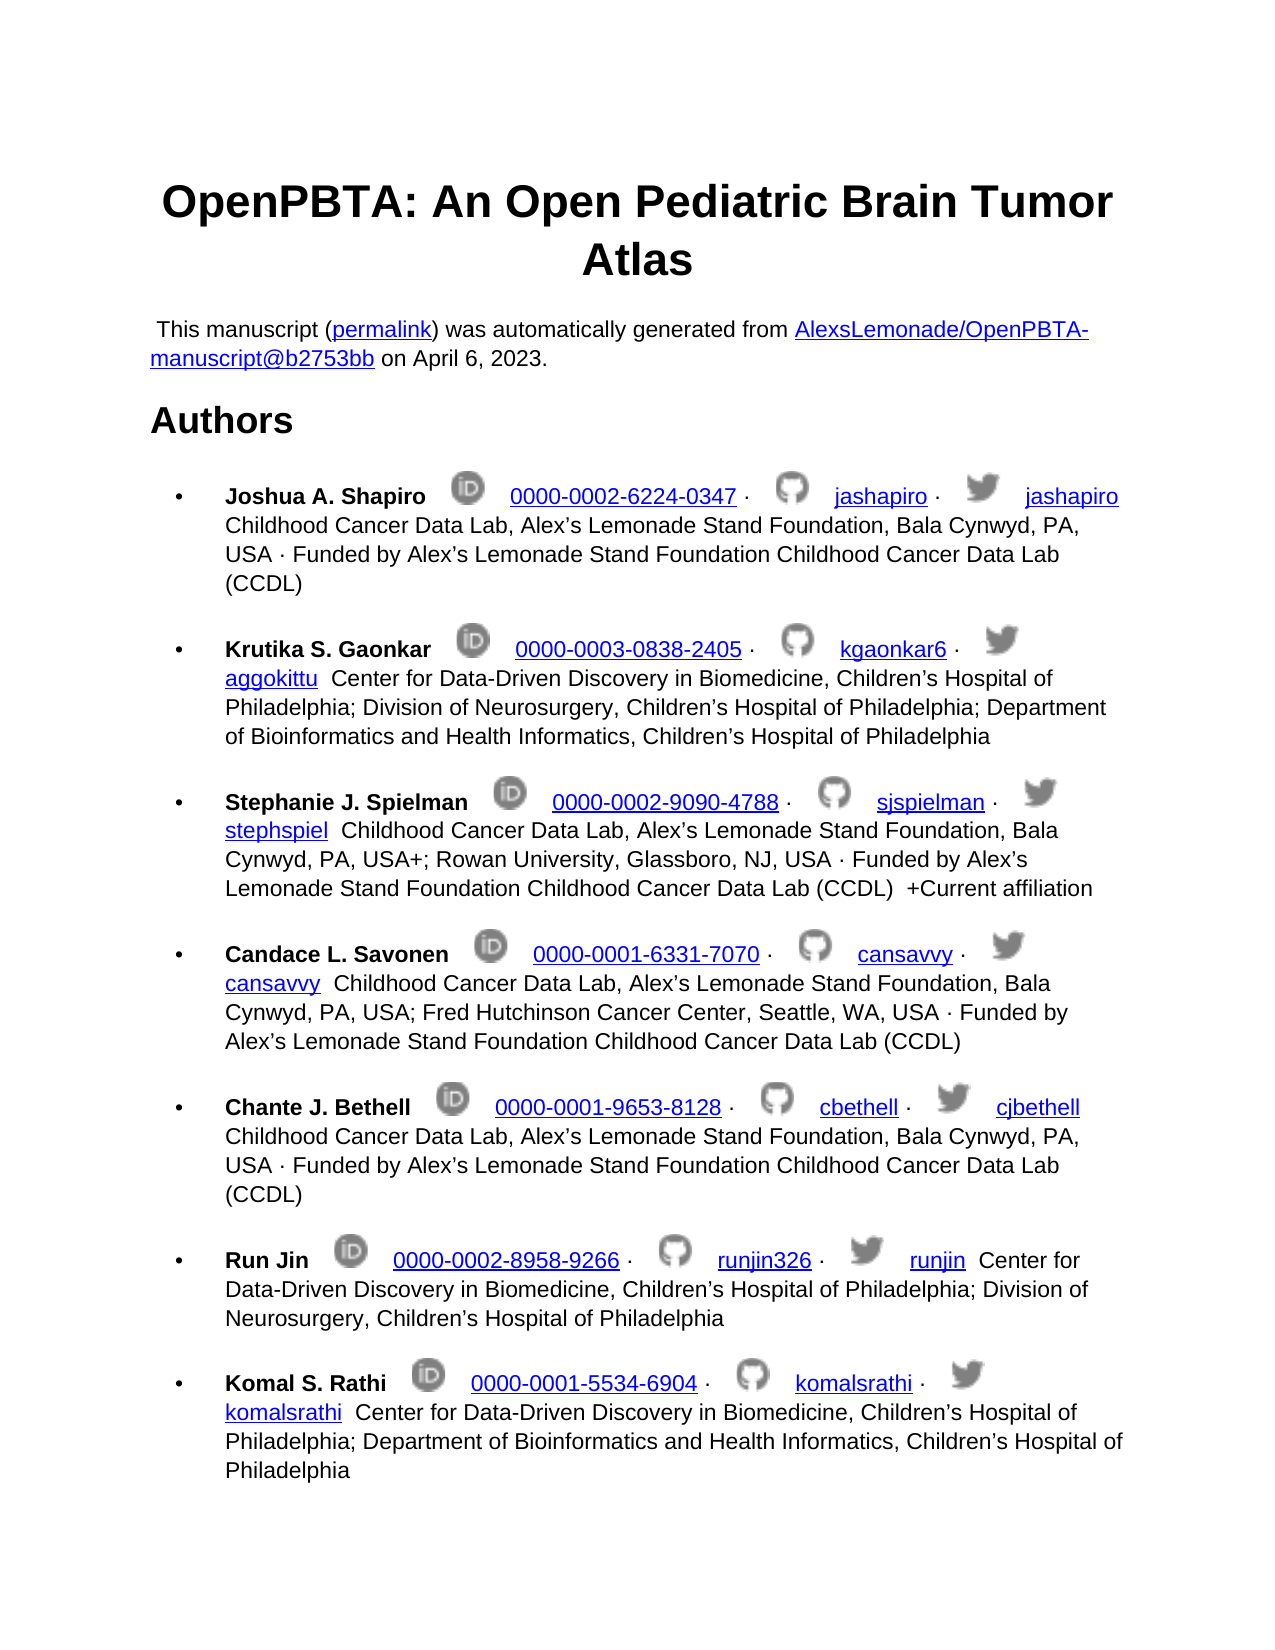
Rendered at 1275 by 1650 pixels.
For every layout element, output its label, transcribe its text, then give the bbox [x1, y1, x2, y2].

picture [781, 623, 815, 658]
picture [412, 1358, 446, 1392]
picture [966, 471, 1001, 505]
list Stephanie J. Spielman 0000-0002-9090-4788 · sjspielman · stephspiel Childhood Cancer Data Lab, Alex’s Lemonade Stand Foundation, Bala Cynwyd, PA, USA+; Rowan University, Glassboro, NJ, USA · Funded by Alex’s Lemonade Stand Foundation Childhood Cancer Data Lab (CCDL) +Current affiliation [175, 777, 1125, 902]
picture [851, 1234, 885, 1268]
picture [736, 1358, 770, 1392]
picture [937, 1082, 971, 1116]
list Chante J. Bethell 0000-0001-9653-8128 · cbethell · cjbethell Childhood Cancer Data Lab, Alex’s Lemonade Stand Foundation, Bala Cynwyd, PA, USA · Funded by Alex’s Lemonade Stand Foundation Childhood Cancer Data Lab (CCDL) [175, 1082, 1125, 1207]
list Candace L. Savonen 0000-0001-6331-7070 · cansavvy · cansavvy Childhood Cancer Data Lab, Alex’s Lemonade Stand Foundation, Bala Cynwyd, PA, USA; Fred Hutchinson Cancer Center, Seattle, WA, USA · Funded by Alex’s Lemonade Stand Foundation Childhood Cancer Data Lab (CCDL) [175, 929, 1125, 1054]
picture [451, 471, 485, 505]
picture [798, 929, 833, 963]
picture [776, 471, 810, 505]
picture [951, 1358, 985, 1392]
picture [493, 776, 527, 810]
picture [1024, 776, 1058, 810]
list Joshua A. Shapiro 0000-0002-6224-0347 · jashapiro · jashapiro Childhood Cancer Data Lab, Alex’s Lemonade Stand Foundation, Bala Cynwyd, PA, USA · Funded by Alex’s Lemonade Stand Foundation Childhood Cancer Data Lab (CCDL) [175, 471, 1125, 596]
list Krutika S. Gaonkar 0000-0003-0838-2405 · kgaonkar6 · aggokittu Center for Data-Driven Discovery in Biomedicine, Children’s Hospital of Philadelphia; Division of Neurosurgery, Children’s Hospital of Philadelphia; Department of Bioinformatics and Health Informatics, Children’s Hospital of Philadelphia [175, 624, 1125, 749]
picture [992, 929, 1026, 963]
subtitle Authors [150, 399, 1125, 442]
list Run Jin 0000-0002-8958-9266 · runjin326 · runjin Center for Data-Driven Discovery in Biomedicine, Children’s Hospital of Philadelphia; Division of Neurosurgery, Children’s Hospital of Philadelphia [175, 1235, 1125, 1331]
picture [760, 1082, 794, 1116]
picture [658, 1234, 693, 1268]
picture [986, 623, 1020, 658]
text This manuscript (permalink) was automatically generated from AlexsLemonade/OpenPBTA-manuscript@b2753bb on April 6, 2023. [150, 316, 1125, 371]
list Komal S. Rathi 0000-0001-5534-6904 · komalsrathi · komalsrathi Center for Data-Driven Discovery in Biomedicine, Children’s Hospital of Philadelphia; Department of Bioinformatics and Health Informatics, Children’s Hospital of Philadelphia [175, 1358, 1125, 1483]
picture [456, 623, 490, 658]
picture [818, 776, 852, 810]
title OpenPBTA: An Open Pediatric Brain Tumor Atlas [150, 175, 1125, 286]
picture [334, 1234, 368, 1268]
picture [474, 929, 508, 963]
picture [436, 1082, 470, 1116]
